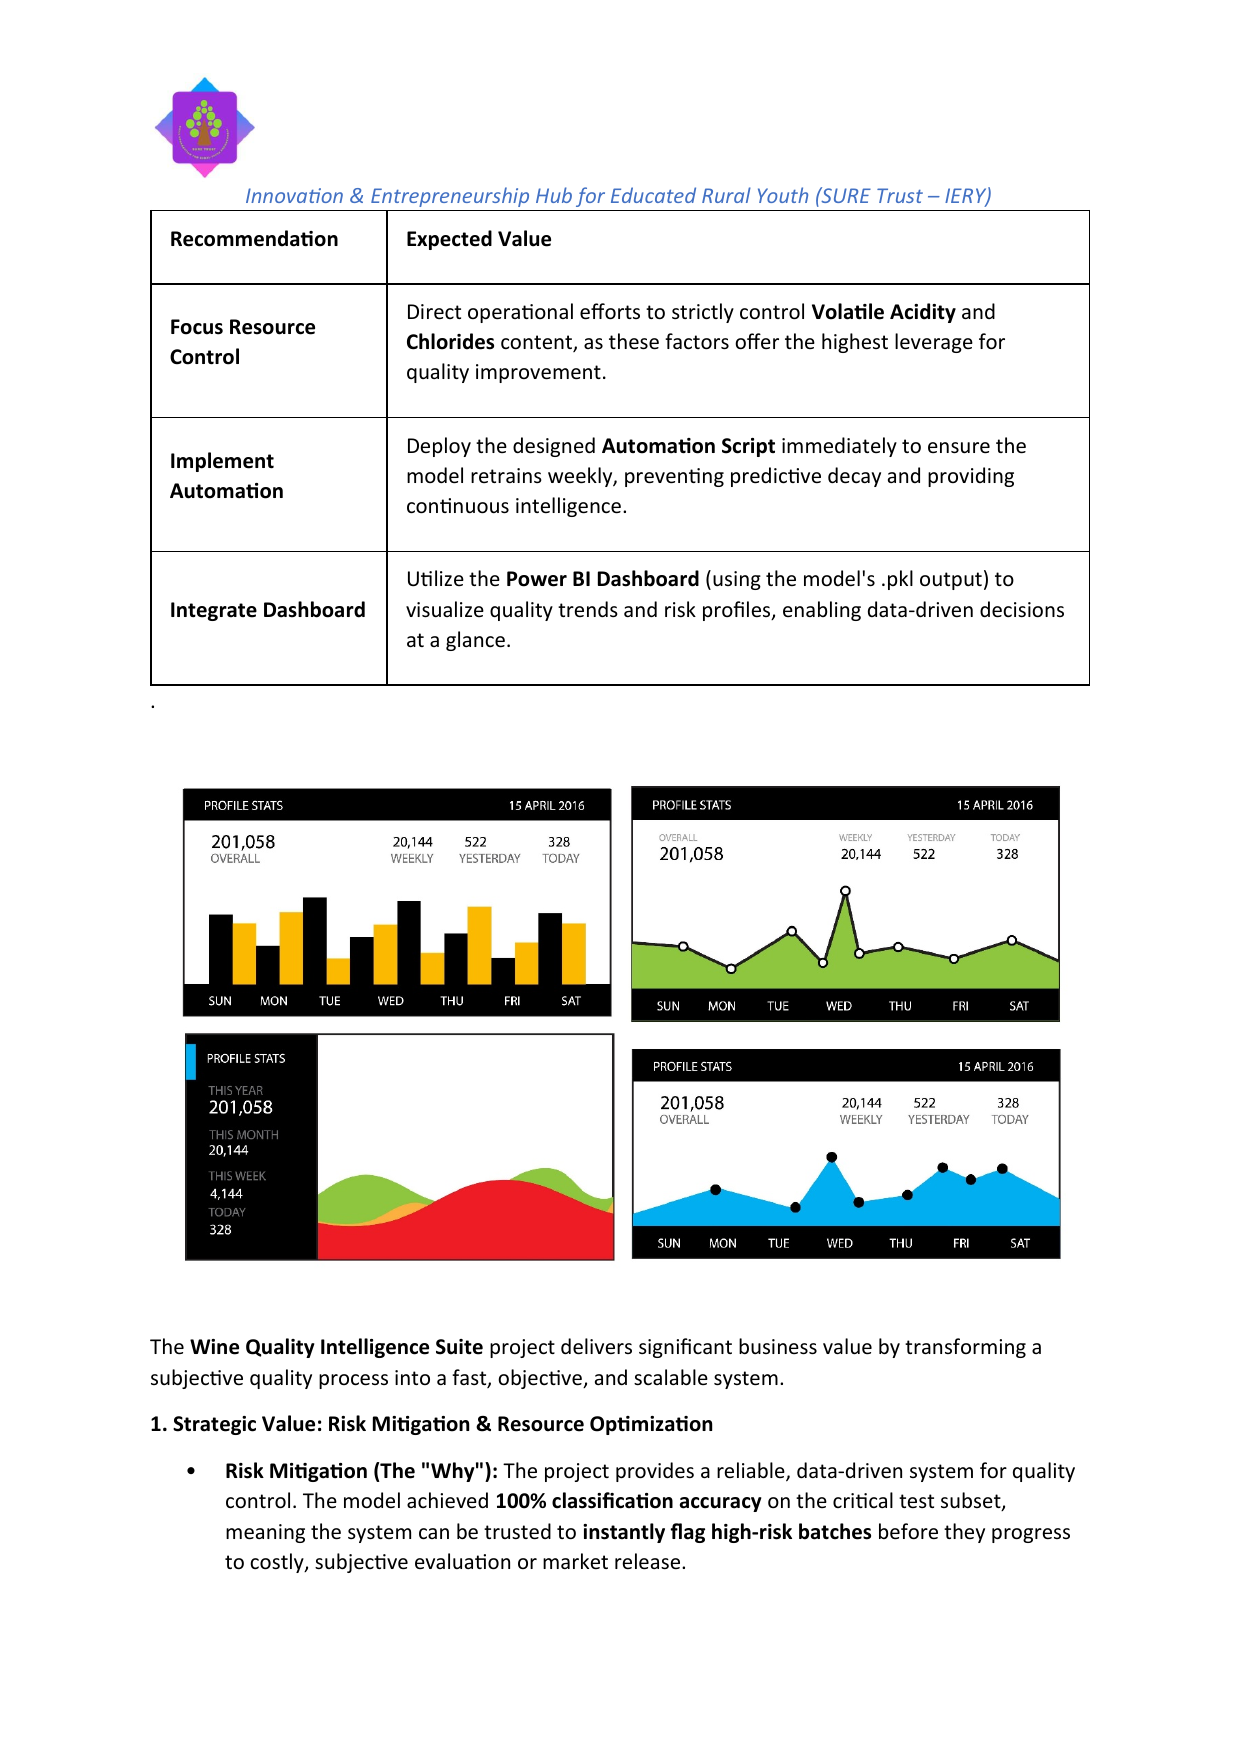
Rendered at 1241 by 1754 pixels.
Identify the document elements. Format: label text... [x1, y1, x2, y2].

table_cell Integrate Dashboard [152, 552, 386, 684]
list Risk Mitigation (The "Why"): The project provides a reliable, data-driven system for quality control. The model achieved 100% classification accuracy on the critical test subset, meaning the system can be trusted to instantly flag high-risk batches before they progress to costly, subjective evaluation or market release. [187, 1456, 1090, 1575]
table_cell Deploy the designed Automation Script immediately to ensure the model retrains weekly, preventing predictive decay and providing continuous intelligence. [388, 418, 1089, 551]
text 1. Strategic Value: Risk Mitigation & Resource Optimization [150, 1409, 1090, 1438]
text The Wine Quality Intelligence Suite project delivers significant business value by transforming a subjective quality process into a fast, objective, and scalable system. [150, 1332, 1090, 1391]
table_header Expected Value [388, 211, 1089, 283]
picture [150, 73, 258, 182]
picture [150, 732, 1091, 1314]
table_cell Utilize the Power BI Dashboard (using the model's .pkl output) to visualize quality trends and risk profiles, enabling data-driven decisions at a glance. [388, 552, 1089, 684]
table_cell Implement Automation [152, 418, 386, 551]
table_cell Focus Resource Control [152, 285, 386, 417]
table_cell Direct operational efforts to strictly control Volatile Acidity and Chlorides content, as these factors offer the highest leverage for quality improvement. [388, 285, 1089, 417]
text . [150, 686, 1090, 714]
table_header Recommendation [152, 211, 386, 283]
